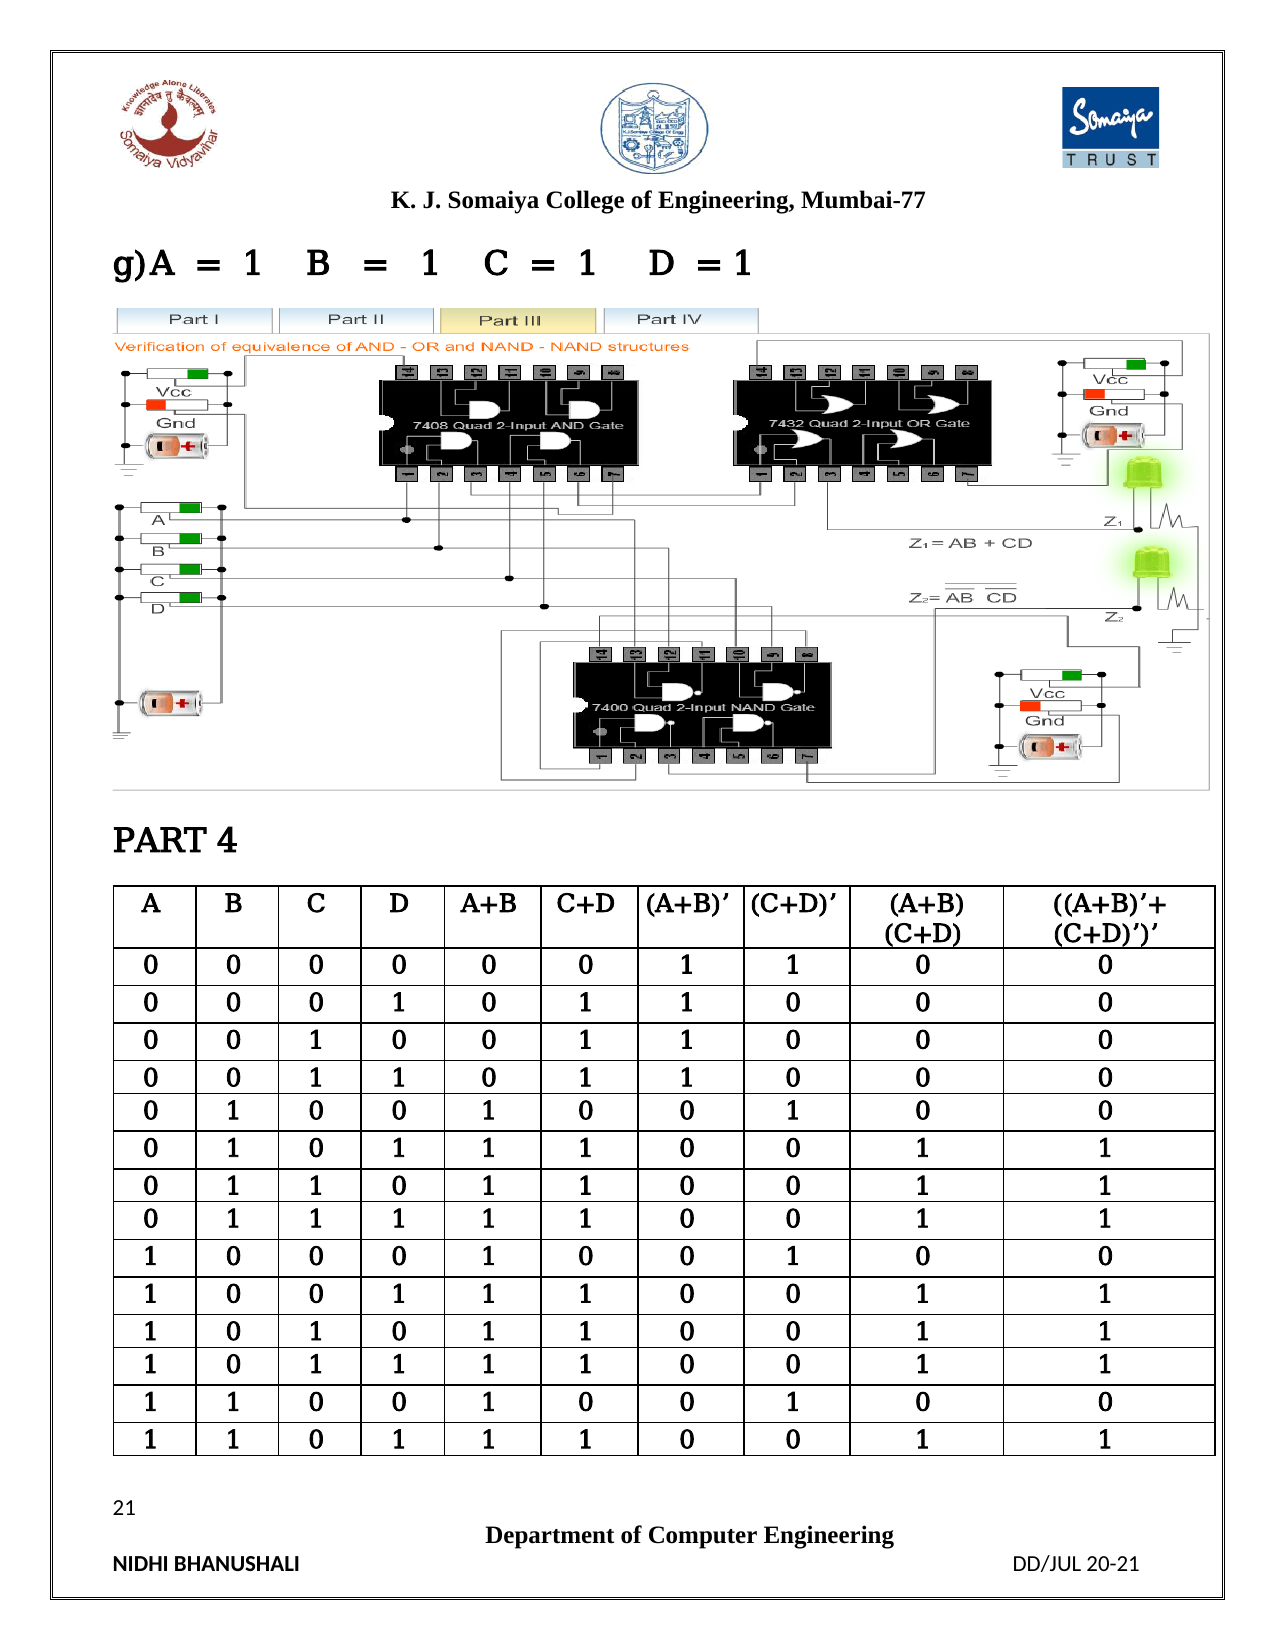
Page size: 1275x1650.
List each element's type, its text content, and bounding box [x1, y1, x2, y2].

picture [598, 79, 716, 176]
table_cell 1 [445, 1386, 540, 1422]
table_cell 1 [745, 1094, 849, 1130]
table_cell 0 [745, 1132, 849, 1168]
table_cell 1 [851, 1315, 1003, 1347]
table_cell 0 [542, 949, 637, 984]
table_cell 1 [745, 1240, 849, 1276]
table_cell 0 [445, 1024, 540, 1060]
table_cell 1 [1004, 1132, 1214, 1168]
table_cell 0 [851, 1240, 1003, 1276]
table_cell 1 [851, 1202, 1003, 1238]
table_header (C+D)’ [745, 887, 849, 947]
table_cell 0 [114, 1024, 195, 1060]
table_cell 0 [1004, 949, 1214, 984]
table_cell 0 [542, 1240, 637, 1276]
table_cell 1 [445, 1132, 540, 1168]
table_header (A+B)(C+D) [851, 887, 1003, 947]
table_cell 0 [114, 986, 195, 1022]
table_cell 0 [1004, 1061, 1214, 1093]
table_cell 1 [197, 1202, 278, 1238]
table_cell 0 [114, 1132, 195, 1168]
table_cell 1 [445, 1423, 540, 1455]
table_cell 1 [362, 1348, 444, 1384]
table_cell 0 [542, 1386, 637, 1422]
table_cell 1 [279, 1315, 360, 1347]
table_cell 1 [362, 986, 444, 1022]
table_cell 1 [279, 1170, 360, 1201]
table_cell 1 [197, 1094, 278, 1130]
table_cell 1 [542, 986, 637, 1022]
table_cell 0 [279, 1240, 360, 1276]
table_cell 1 [114, 1278, 195, 1314]
table_cell 0 [745, 1423, 849, 1455]
table_cell 0 [279, 949, 360, 984]
table_cell 0 [114, 1094, 195, 1130]
table_cell 0 [639, 1240, 743, 1276]
table_cell 0 [279, 1423, 360, 1455]
table_cell 0 [639, 1094, 743, 1130]
picture [1062, 87, 1160, 168]
table_cell 0 [639, 1315, 743, 1347]
table_cell 0 [851, 1024, 1003, 1060]
table_cell 0 [362, 1315, 444, 1347]
table_cell 0 [197, 1348, 278, 1384]
table_cell 0 [851, 1386, 1003, 1422]
table_cell 0 [639, 1132, 743, 1168]
table_header C+D [542, 887, 637, 947]
table_cell 0 [745, 1278, 849, 1314]
table_cell 0 [197, 1315, 278, 1347]
table_cell 0 [745, 1024, 849, 1060]
table_cell 0 [1004, 1024, 1214, 1060]
table_cell 1 [279, 1348, 360, 1384]
table_cell 1 [542, 1061, 637, 1093]
table_cell 1 [445, 1170, 540, 1201]
table_cell 1 [542, 1202, 637, 1238]
table_cell 1 [197, 1386, 278, 1422]
table_cell 0 [279, 1386, 360, 1422]
table_cell 1 [542, 1315, 637, 1347]
table_cell 0 [114, 949, 195, 984]
table_cell 0 [639, 1348, 743, 1384]
table_cell 1 [445, 1315, 540, 1347]
table_cell 1 [445, 1278, 540, 1314]
table_cell 1 [542, 1132, 637, 1168]
table_cell 0 [362, 1170, 444, 1201]
table_cell 0 [197, 1061, 278, 1093]
table_cell 0 [851, 1061, 1003, 1093]
table_cell 1 [362, 1202, 444, 1238]
table_cell 0 [851, 1094, 1003, 1130]
table_cell 0 [639, 1386, 743, 1422]
table_cell 0 [362, 1094, 444, 1130]
table_cell 1 [639, 1024, 743, 1060]
table_cell 0 [114, 1170, 195, 1201]
text PART 4 [112, 819, 1162, 859]
table_cell 0 [362, 1386, 444, 1422]
table_cell 0 [279, 986, 360, 1022]
table_cell 1 [1004, 1423, 1214, 1455]
table_cell 1 [362, 1278, 444, 1314]
table_cell 0 [114, 1202, 195, 1238]
table_cell 0 [197, 1240, 278, 1276]
table_cell 1 [851, 1278, 1003, 1314]
table_cell 1 [639, 949, 743, 984]
table_cell 0 [745, 1170, 849, 1201]
table_cell 0 [639, 1423, 743, 1455]
table_cell 0 [639, 1278, 743, 1314]
table_cell 0 [445, 949, 540, 984]
table_cell 1 [445, 1348, 540, 1384]
table_cell 1 [445, 1240, 540, 1276]
table_cell 0 [197, 1024, 278, 1060]
table_header A [114, 887, 195, 947]
table_cell 1 [114, 1348, 195, 1384]
table_cell 0 [197, 949, 278, 984]
table_cell 1 [745, 1386, 849, 1422]
table_cell 1 [197, 1423, 278, 1455]
table_cell 0 [1004, 1240, 1214, 1276]
table_cell 1 [362, 1423, 444, 1455]
table_cell 1 [542, 1024, 637, 1060]
table_header (A+B)’ [639, 887, 743, 947]
table_cell 0 [114, 1061, 195, 1093]
table_header C [279, 887, 360, 947]
table_cell 1 [197, 1132, 278, 1168]
table_cell 1 [639, 986, 743, 1022]
table_cell 1 [542, 1170, 637, 1201]
table_cell 0 [279, 1278, 360, 1314]
table_cell 1 [1004, 1278, 1214, 1314]
table_cell 1 [114, 1386, 195, 1422]
table_cell 0 [197, 1278, 278, 1314]
picture [120, 80, 218, 168]
table_cell 1 [1004, 1202, 1214, 1238]
table_cell 1 [362, 1061, 444, 1093]
table_cell 1 [279, 1061, 360, 1093]
table_cell 1 [114, 1315, 195, 1347]
table_cell 1 [851, 1348, 1003, 1384]
table_cell 0 [362, 949, 444, 984]
table_cell 0 [542, 1094, 637, 1130]
table_cell 1 [851, 1132, 1003, 1168]
table_header ((A+B)’+(C+D)’)’ [1004, 887, 1214, 947]
table_cell 1 [279, 1202, 360, 1238]
table_cell 1 [1004, 1315, 1214, 1347]
table_cell 0 [279, 1132, 360, 1168]
table_cell 1 [639, 1061, 743, 1093]
table_cell 1 [114, 1423, 195, 1455]
table_cell 0 [745, 1061, 849, 1093]
table_cell 1 [1004, 1348, 1214, 1384]
table_cell 0 [745, 1348, 849, 1384]
table_cell 0 [639, 1170, 743, 1201]
table_cell 1 [851, 1170, 1003, 1201]
table_cell 0 [362, 1240, 444, 1276]
table_cell 0 [639, 1202, 743, 1238]
table_cell 0 [279, 1094, 360, 1130]
table_cell 1 [851, 1423, 1003, 1455]
table_cell 0 [745, 1315, 849, 1347]
table_header B [197, 887, 278, 947]
table_header D [362, 887, 444, 947]
table_header A+B [445, 887, 540, 947]
table_cell 0 [1004, 986, 1214, 1022]
table_cell 0 [851, 949, 1003, 984]
table_cell 0 [1004, 1094, 1214, 1130]
list A = 1 B = 1 C = 1 D = 1 [112, 241, 1162, 281]
table_cell 0 [745, 1202, 849, 1238]
table_cell 1 [542, 1423, 637, 1455]
table_cell 0 [1004, 1386, 1214, 1422]
table_cell 0 [197, 986, 278, 1022]
table_cell 0 [851, 986, 1003, 1022]
table_cell 0 [445, 986, 540, 1022]
table_cell 1 [745, 949, 849, 984]
table_cell 1 [114, 1240, 195, 1276]
table_cell 1 [197, 1170, 278, 1201]
picture [112, 308, 1210, 794]
table_cell 0 [362, 1024, 444, 1060]
table_cell 1 [279, 1024, 360, 1060]
table_cell 1 [1004, 1170, 1214, 1201]
table_cell 1 [445, 1094, 540, 1130]
table_cell 1 [542, 1278, 637, 1314]
table_cell 1 [542, 1348, 637, 1384]
table_cell 0 [445, 1061, 540, 1093]
table_cell 1 [445, 1202, 540, 1238]
table_cell 1 [362, 1132, 444, 1168]
table_cell 0 [745, 986, 849, 1022]
